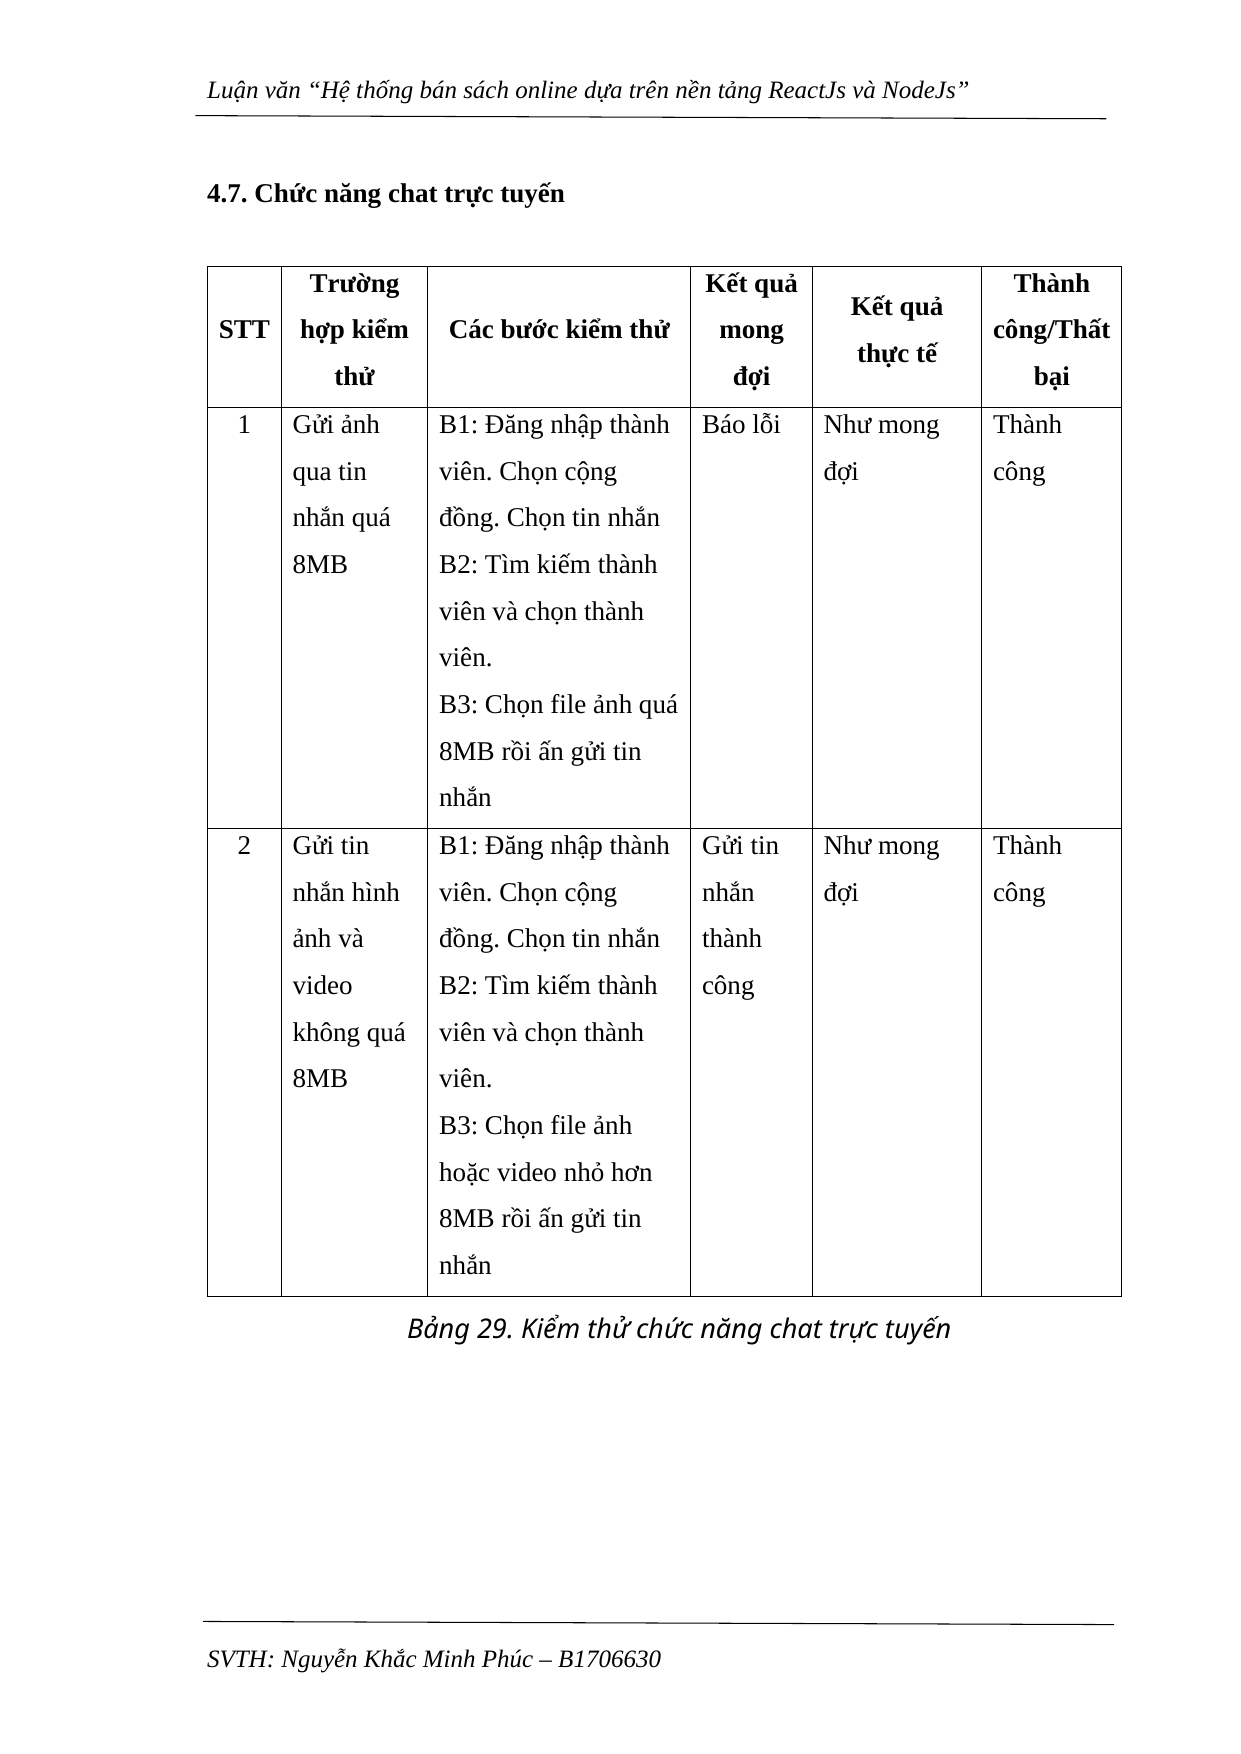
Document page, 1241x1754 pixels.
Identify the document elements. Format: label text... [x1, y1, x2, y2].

table_cell Báo lỗi [691, 408, 812, 828]
table_cell Thành công [982, 408, 1121, 828]
table_header Kết quả thực tế [813, 267, 981, 407]
table_cell Như mong đợi [813, 829, 981, 1296]
table_cell Gửi tin nhắn hình ảnh và video không quá 8MB [282, 829, 427, 1296]
table_header Các bước kiểm thử [428, 267, 690, 407]
table_cell B1: Đăng nhập thành viên. Chọn cộng đồng. Chọn tin nhắn B2: Tìm kiếm thành viên và chọn thành viên. B3: Chọn file ảnh hoặc video nhỏ hơn 8MB rồi ấn gửi tin nhắn [428, 829, 690, 1296]
table_cell 2 [208, 829, 281, 1296]
table_header Thành công/Thất bại [982, 267, 1121, 407]
table_cell 1 [208, 408, 281, 828]
text 4.7. Chức năng chat trực tuyến [207, 177, 1122, 208]
table_cell Thành công [982, 829, 1121, 1296]
table_cell B1: Đăng nhập thành viên. Chọn cộng đồng. Chọn tin nhắn B2: Tìm kiếm thành viên và chọn thành viên. B3: Chọn file ảnh quá 8MB rồi ấn gửi tin nhắn [428, 408, 690, 828]
table_cell Gửi ảnh qua tin nhắn quá 8MB [282, 408, 427, 828]
table_header Trường hợp kiểm thử [282, 267, 427, 407]
table_cell Như mong đợi [813, 408, 981, 828]
table_header STT [208, 267, 281, 407]
table_header Kết quả mong đợi [691, 267, 812, 407]
table_cell Gửi tin nhắn thành công [691, 829, 812, 1296]
